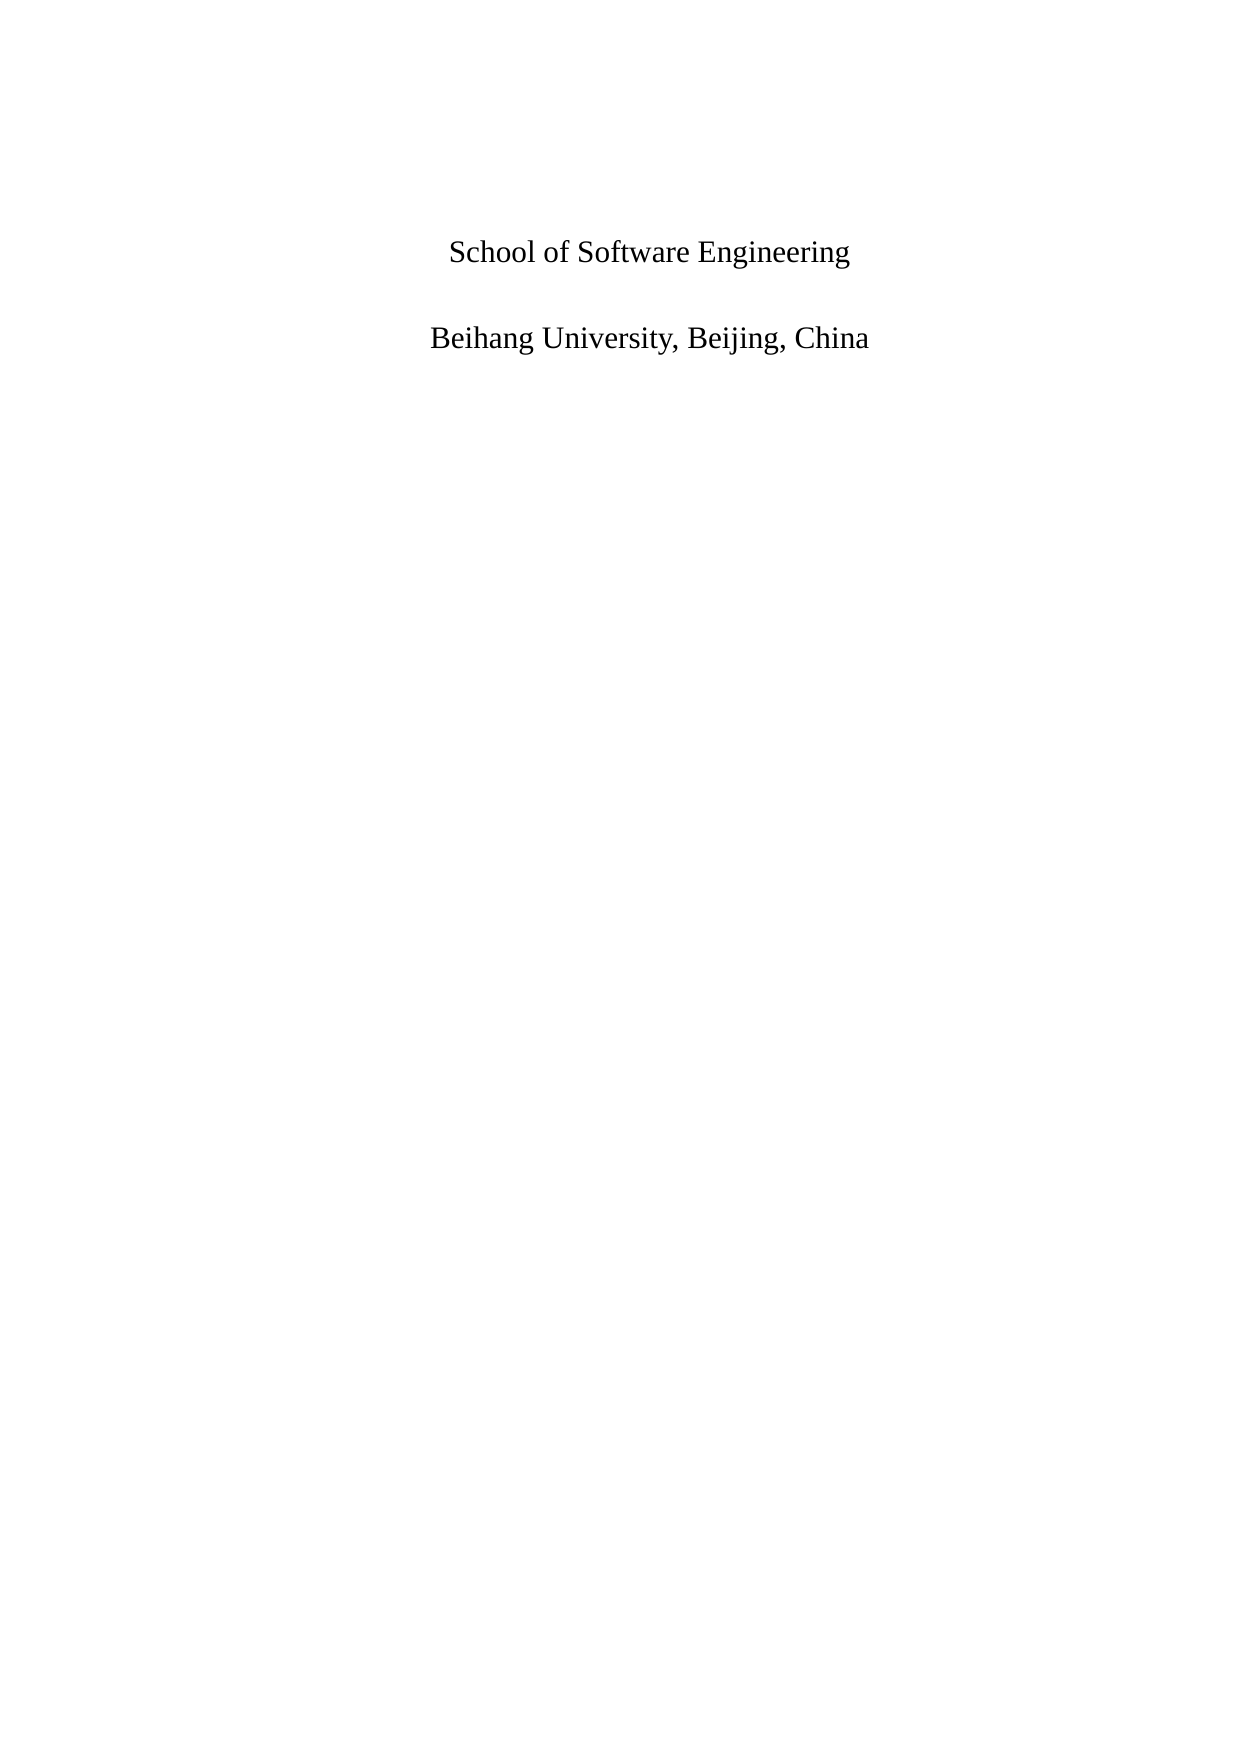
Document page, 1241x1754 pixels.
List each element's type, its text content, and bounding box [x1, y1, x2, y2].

text School of Software Engineering [177, 217, 1122, 285]
text Beihang University, Beijing, China [177, 303, 1122, 371]
